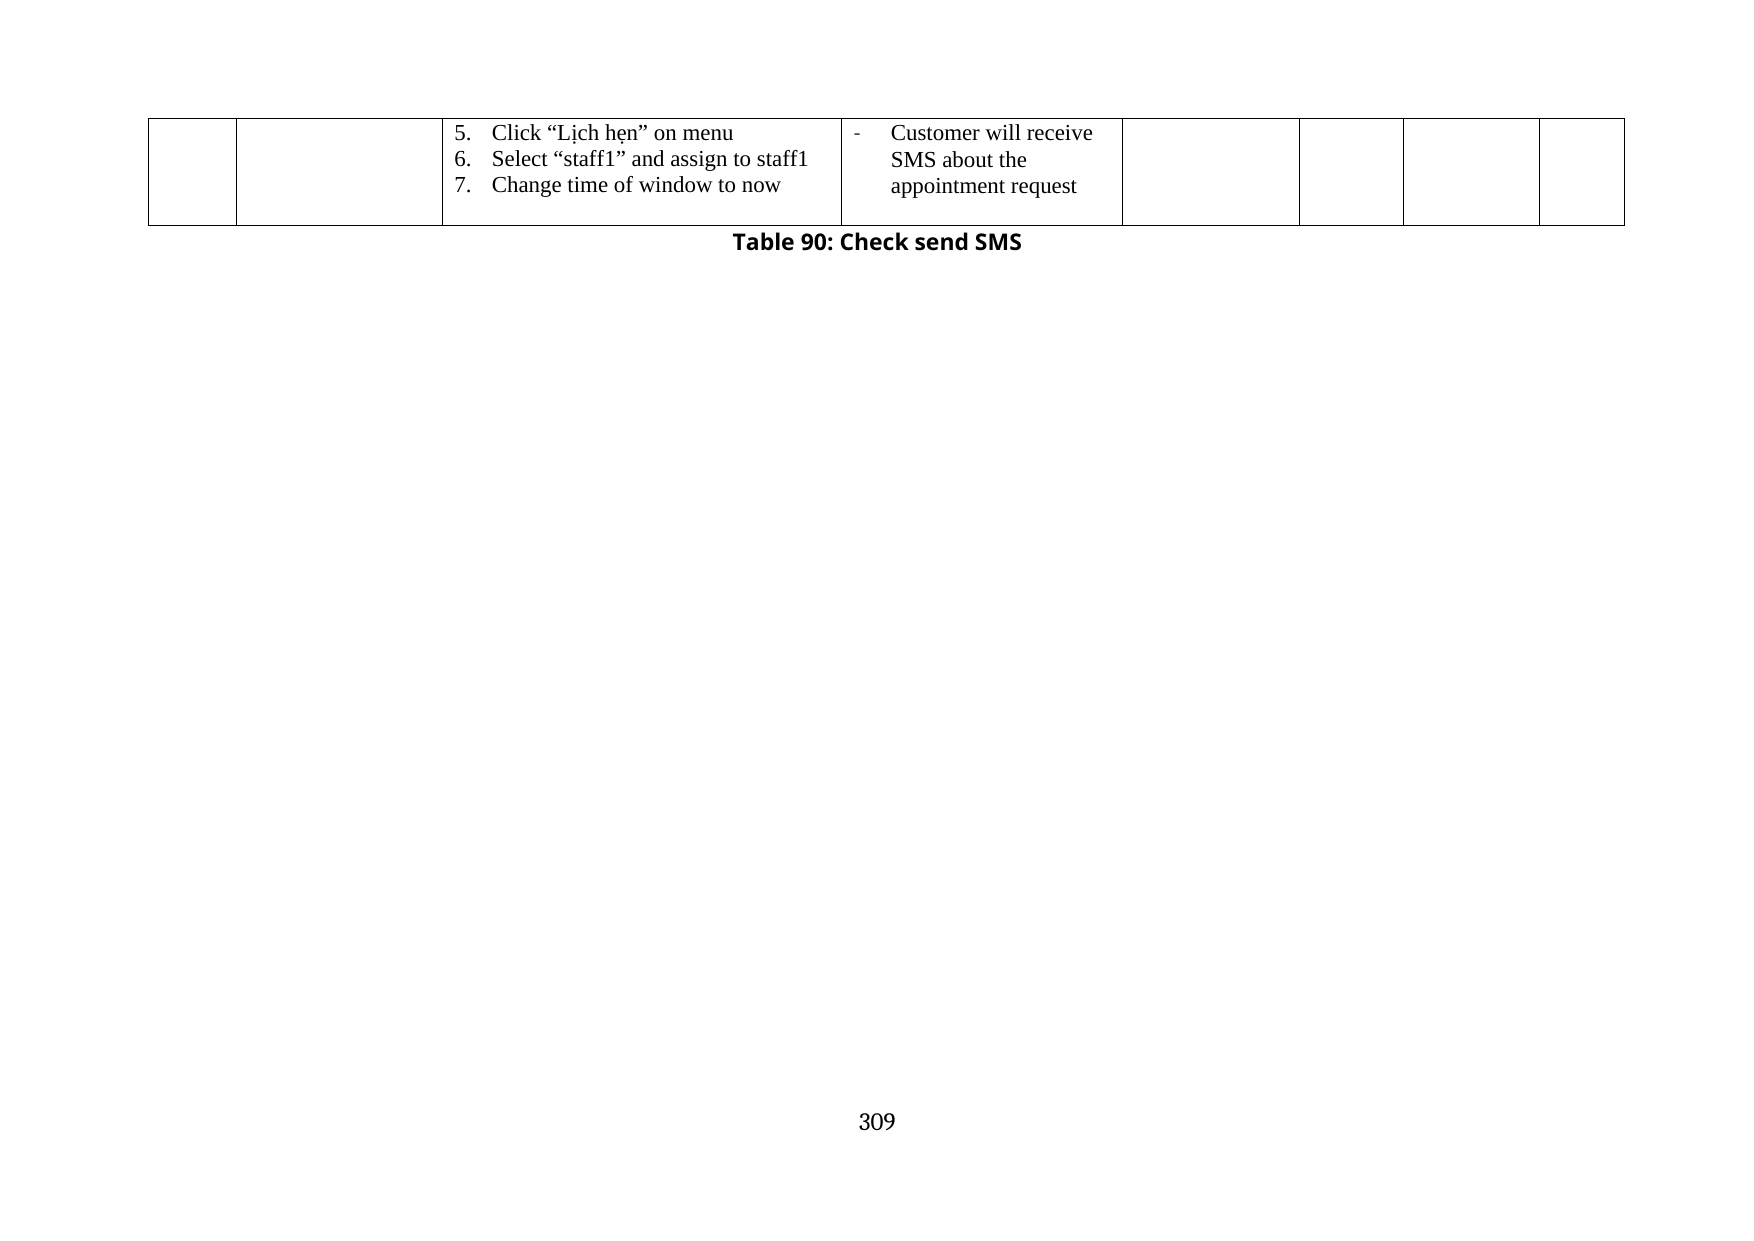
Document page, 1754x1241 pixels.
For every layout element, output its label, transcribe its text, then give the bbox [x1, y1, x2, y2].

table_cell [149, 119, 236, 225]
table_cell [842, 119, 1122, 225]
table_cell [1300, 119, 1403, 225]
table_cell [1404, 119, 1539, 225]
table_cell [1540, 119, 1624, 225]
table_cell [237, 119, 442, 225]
text Table 90: Check send SMS [148, 226, 1606, 258]
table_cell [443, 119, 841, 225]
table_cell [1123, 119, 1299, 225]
